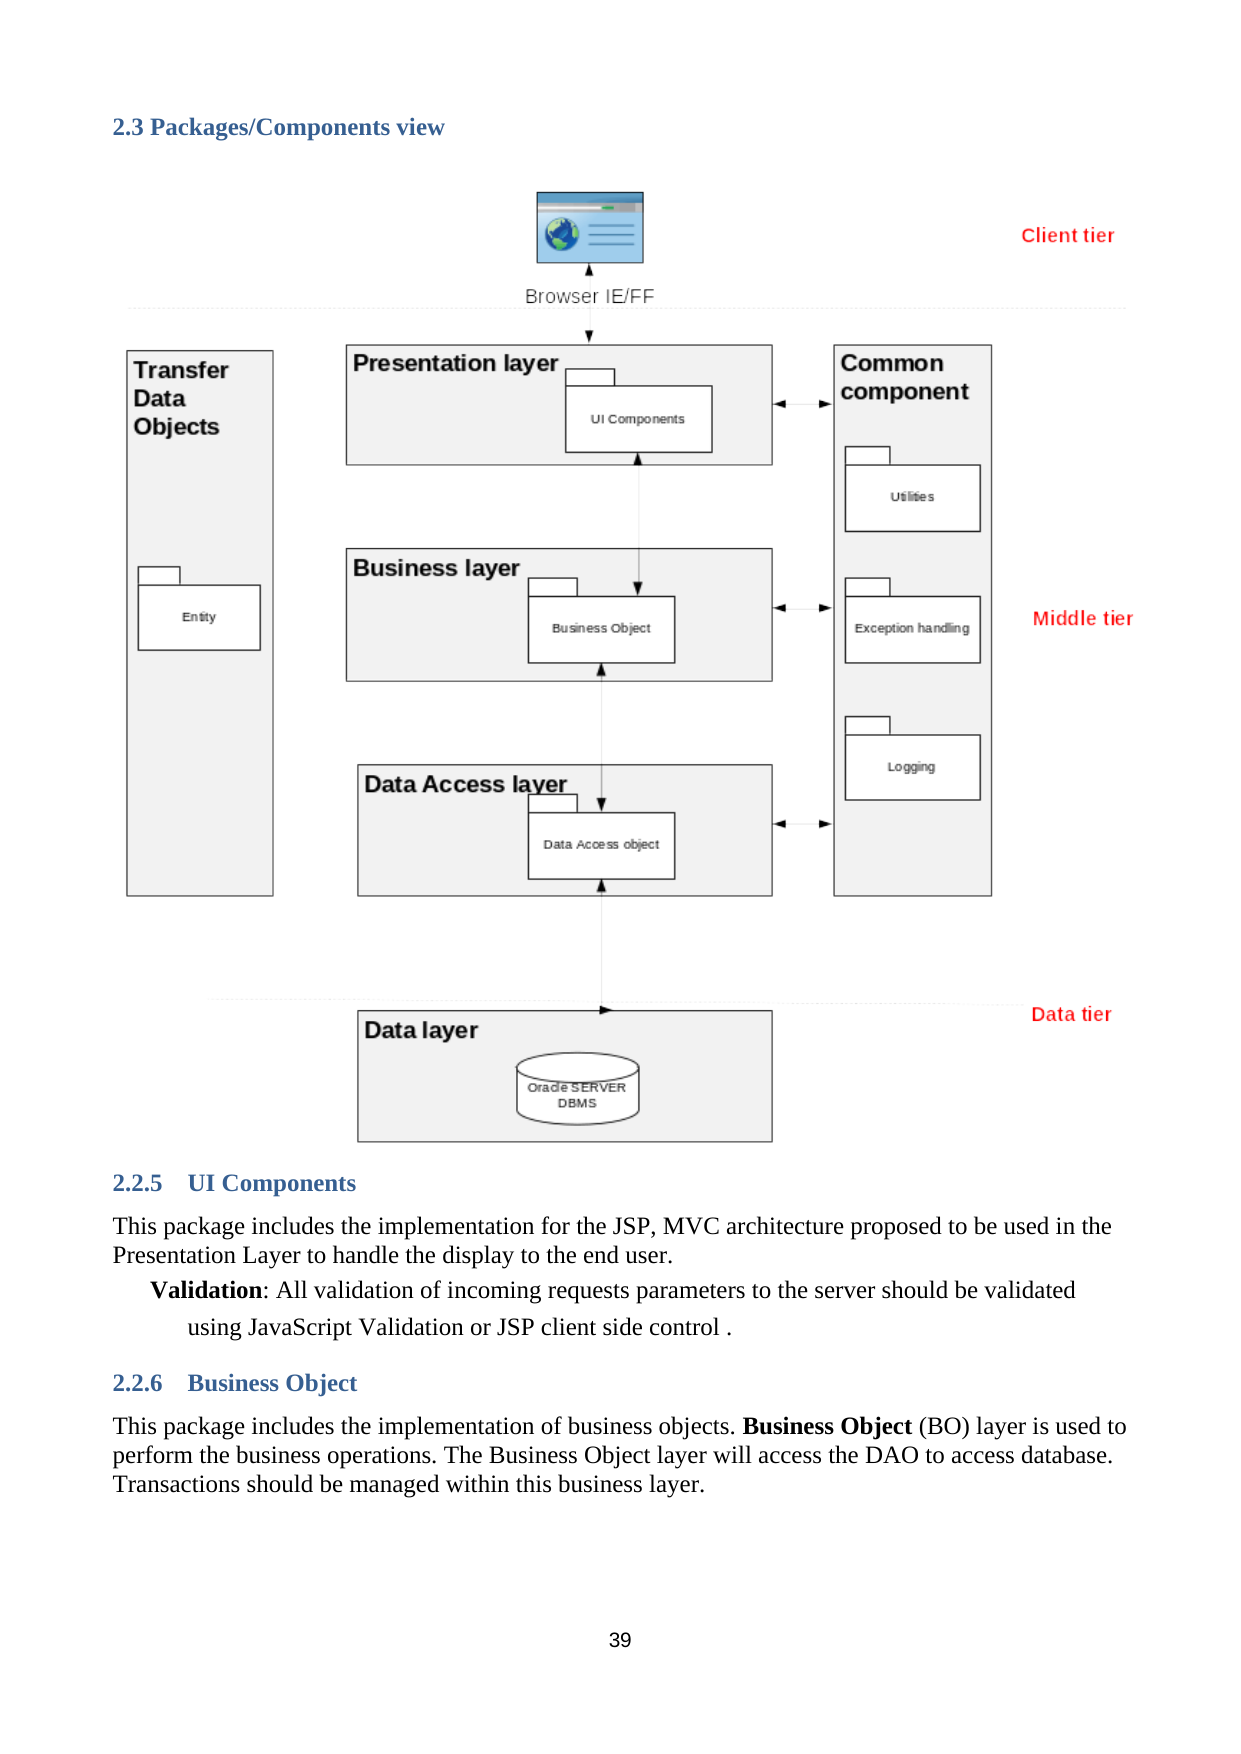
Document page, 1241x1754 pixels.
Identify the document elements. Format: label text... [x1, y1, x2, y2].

text This package includes the implementation of business objects. Business Object (BO) layer is used to perform the business operations. The Business Object layer will access the DAO to access database. Transactions should be managed within this business layer. [112, 1411, 1128, 1497]
text This package includes the implementation for the JSP, MVC architecture proposed to be used in the Presentation Layer to handle the display to the end user. [112, 1211, 1128, 1268]
text Validation: All validation of incoming requests parameters to the server should be validated using JavaScript Validation or JSP client side control . [150, 1275, 1128, 1341]
subtitle Business Object [112, 1368, 1128, 1397]
subtitle UI Components [112, 1168, 1128, 1197]
subtitle 2.3 Packages/Components view [112, 112, 1128, 141]
